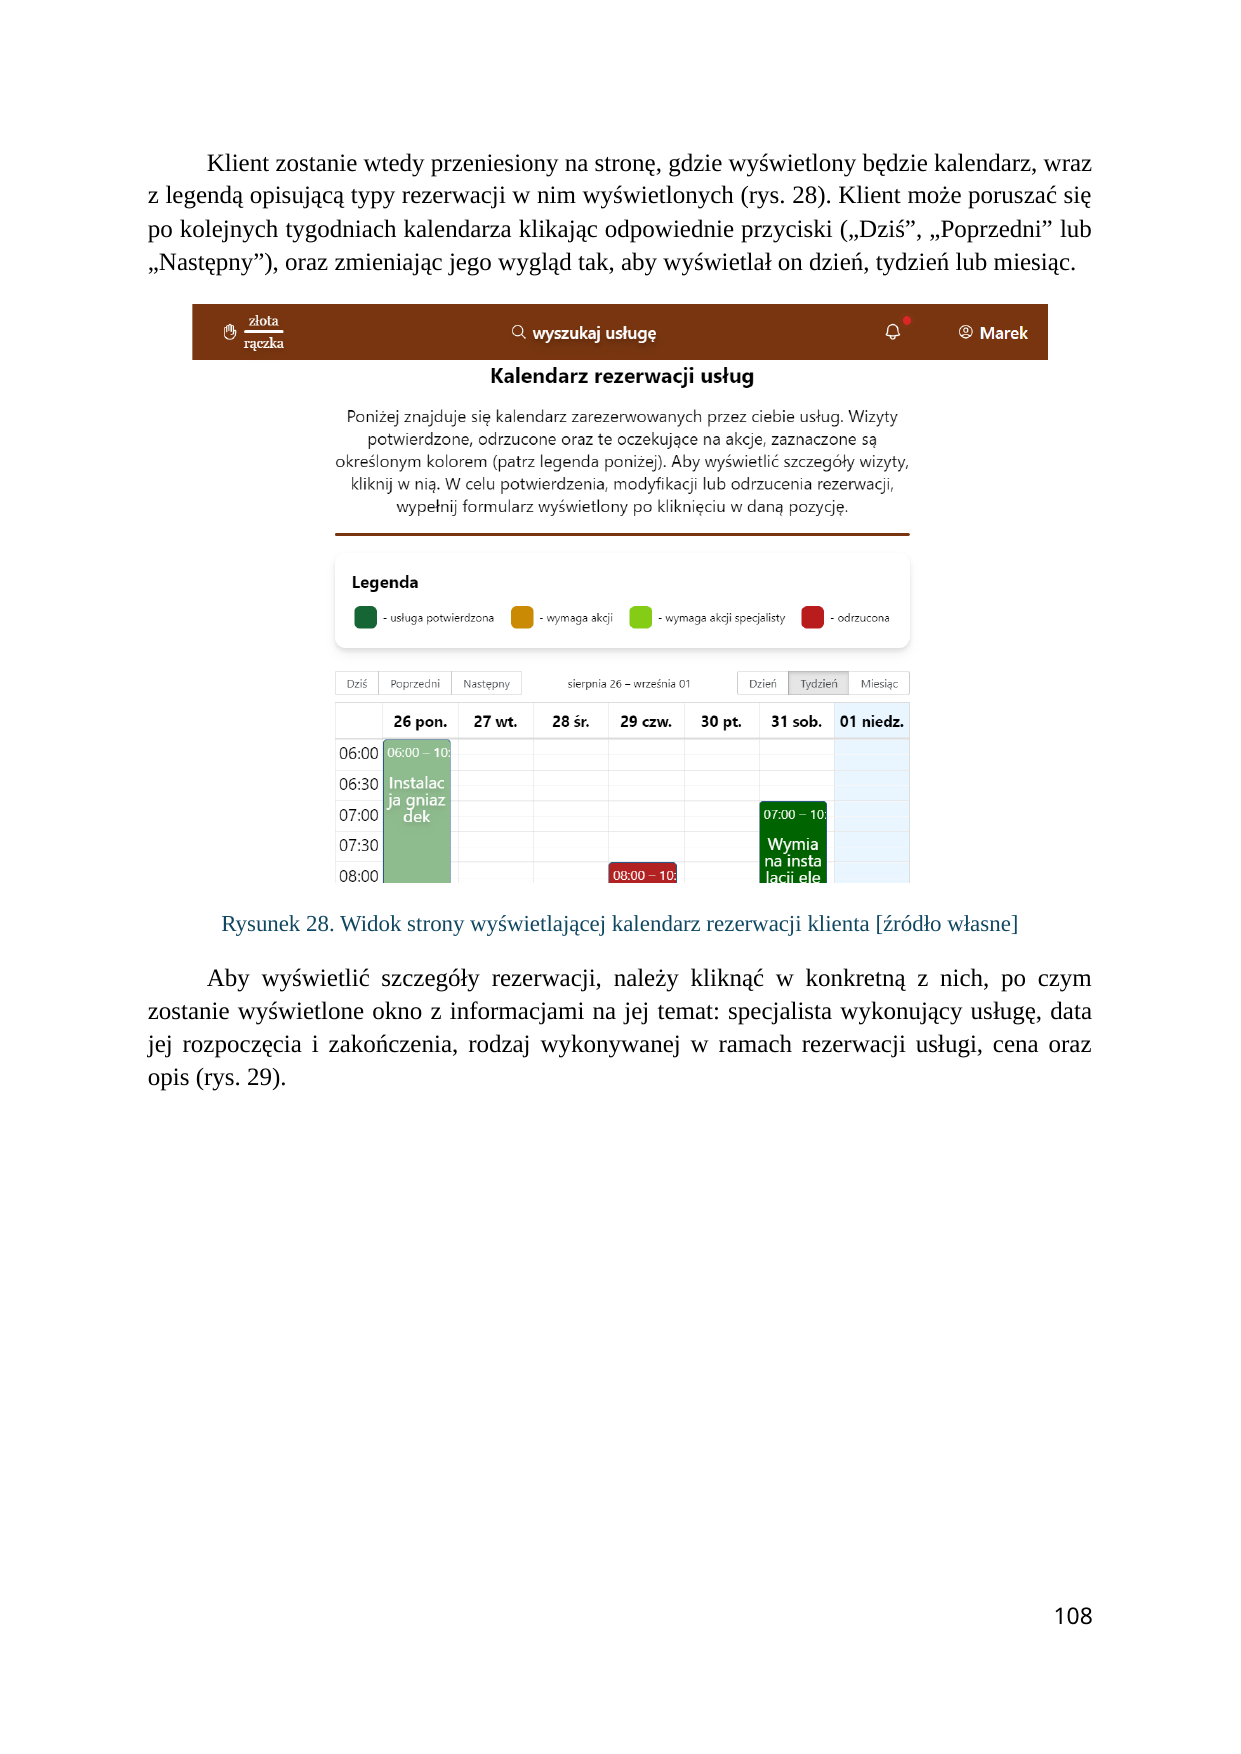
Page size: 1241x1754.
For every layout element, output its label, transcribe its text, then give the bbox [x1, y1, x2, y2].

text Klient zostanie wtedy przeniesiony na stronę, gdzie wyświetlony będzie kalendarz, wraz z legendą opisującą typy rezerwacji w nim wyświetlonych (rys. 28). Klient może poruszać się po kolejnych tygodniach kalendarza klikając odpowiednie przyciski („Dziś”, „Poprzedni” lub „Następny”), oraz zmieniając jego wygląd tak, aby wyświetlał on dzień, tydzień lub miesiąc. [148, 148, 1093, 275]
text Aby wyświetlić szczegóły rezerwacji, należy kliknąć w konkretną z nich, po czym zostanie wyświetlone okno z informacjami na jej temat: specjalista wykonujący usługę, data jej rozpoczęcia i zakończenia, rodzaj wykonywanej w ramach rezerwacji usługi, cena oraz opis (rys. 29). [148, 963, 1093, 1091]
text Rysunek 28. Widok strony wyświetlającej kalendarz rezerwacji klienta [źródło własne] [148, 910, 1093, 936]
picture [192, 304, 1048, 883]
